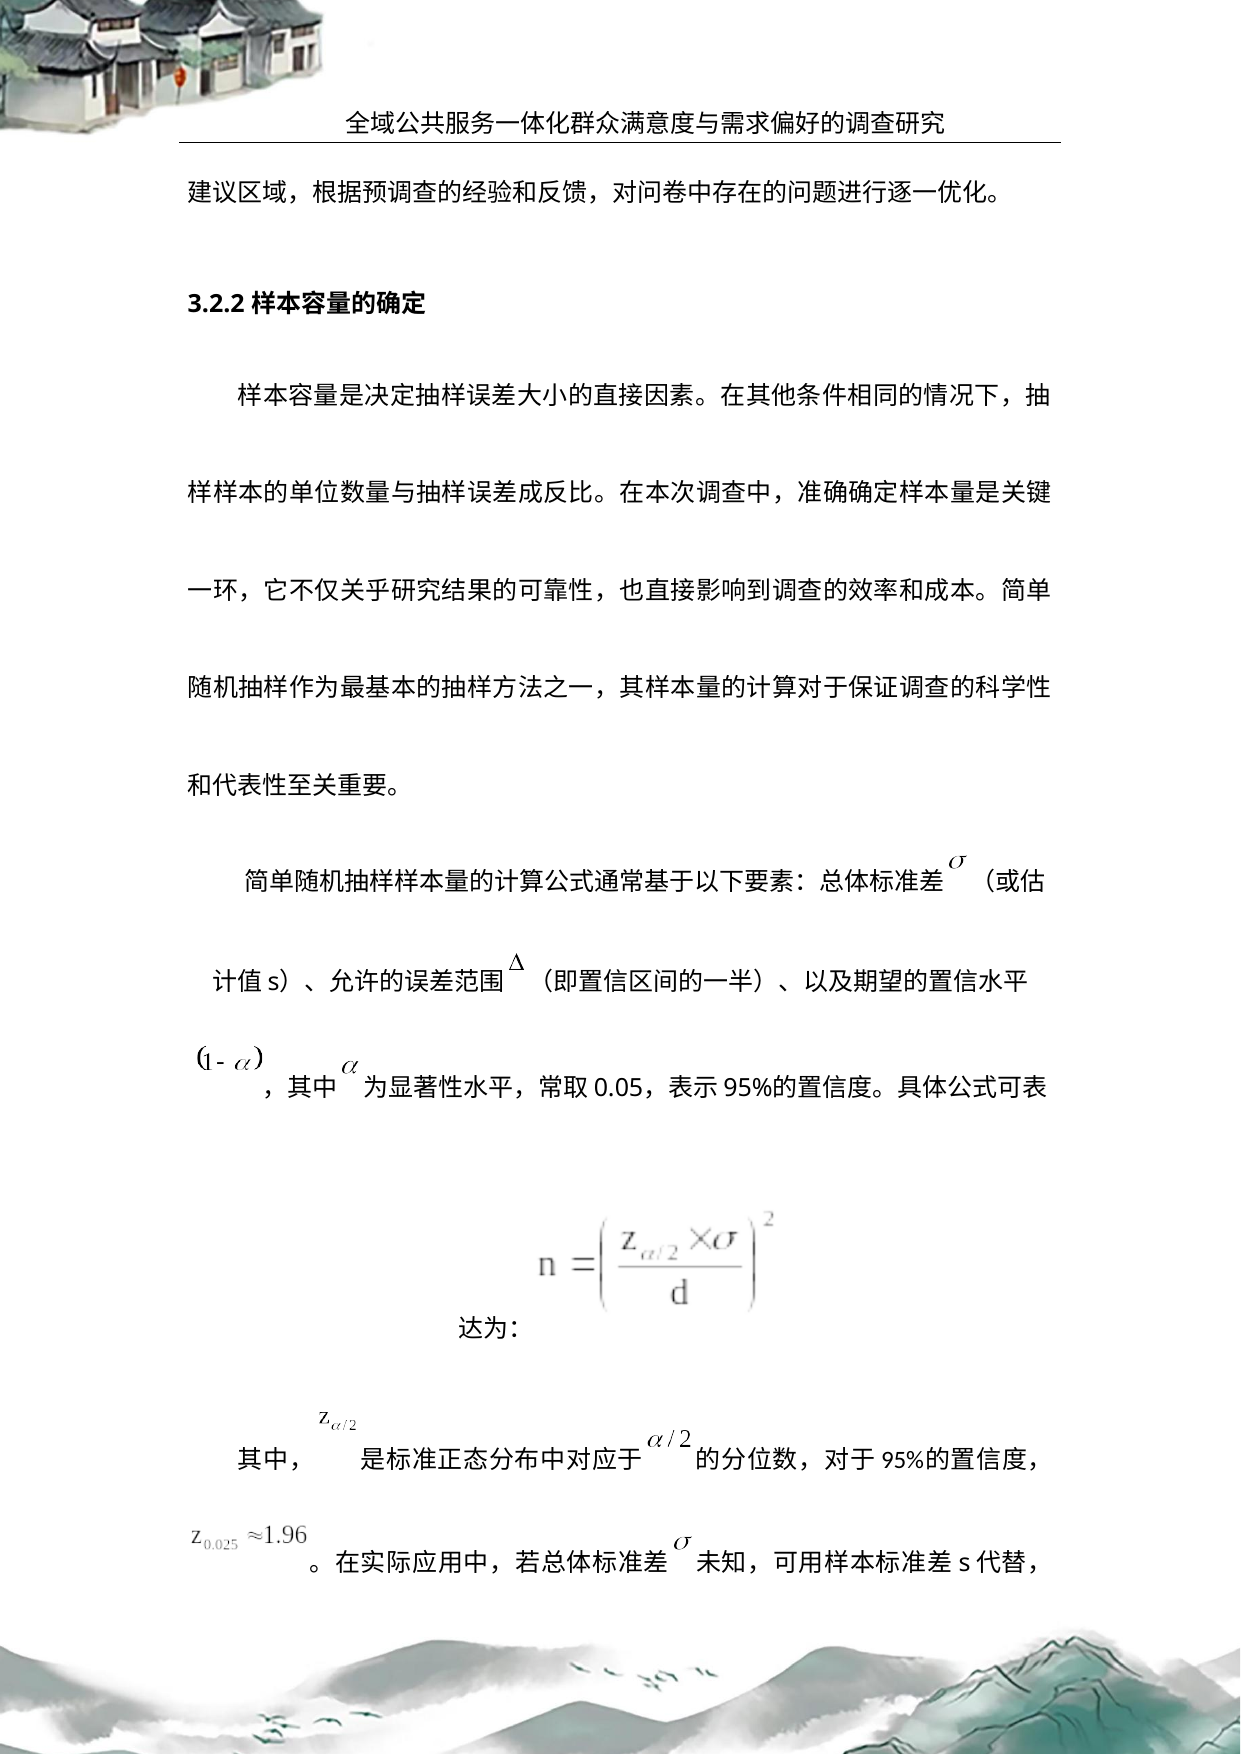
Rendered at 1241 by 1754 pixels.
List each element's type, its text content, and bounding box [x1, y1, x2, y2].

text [187, 158, 1053, 223]
subtitle 3.2.2 样本容量的确定 [187, 269, 1053, 334]
text 简单随机抽样样本量的计算公式通常基于以下要素：总体标准差（或估计值s）、允许的误差范围（即置信区间的一半）、以及期望的置信水平，其中为显著性水平，常取0.05，表示95%的置信度。具体公式可表达为： [187, 850, 1053, 1354]
picture [0, 0, 1241, 1754]
text 样本容量是决定抽样误差大小的直接因素。在其他条件相同的情况下，抽样样本的单位数量与抽样误差成反比。在本次调查中，准确确定样本量是关键一环，它不仅关乎研究结果的可靠性，也直接影响到调查的效率和成本。简单随机抽样作为最基本的抽样方法之一，其样本量的计算对于保证调查的科学性和代表性至关重要。 [187, 361, 1053, 816]
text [187, 1388, 1053, 1583]
